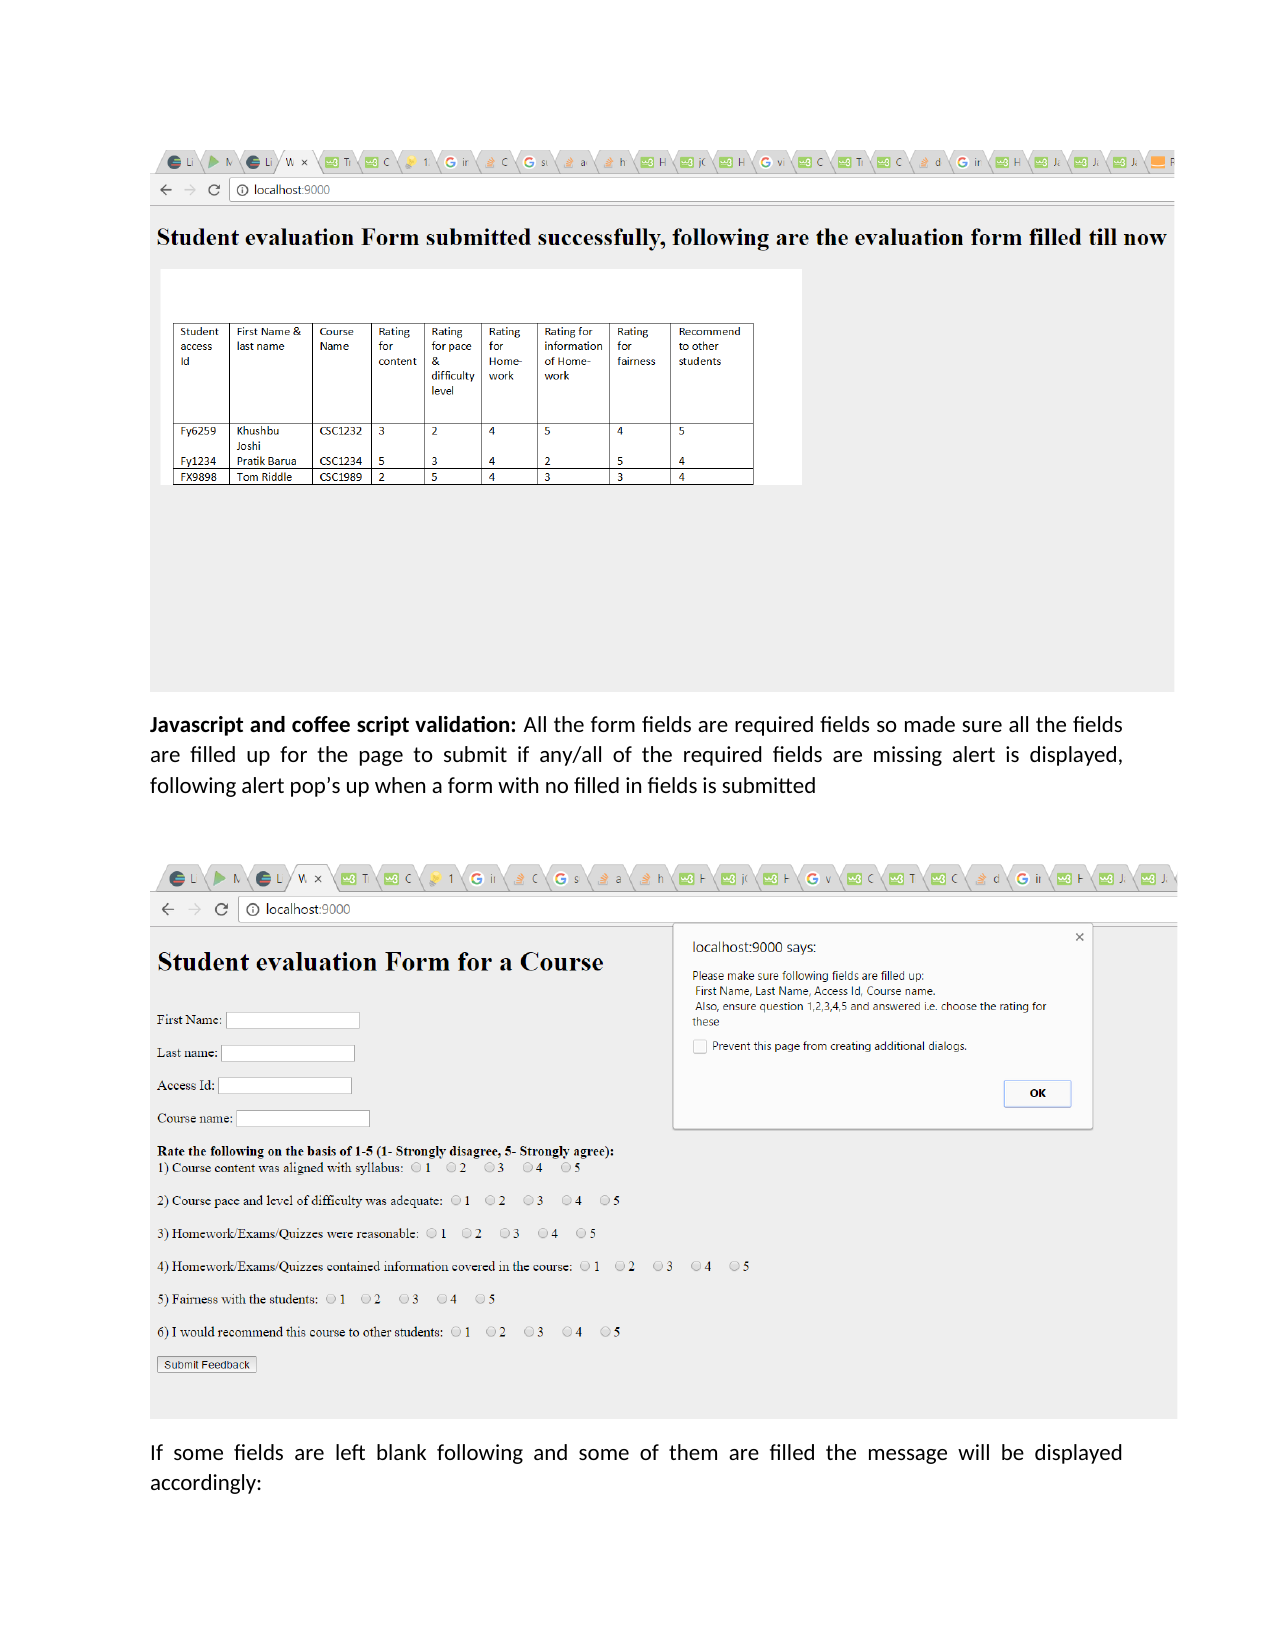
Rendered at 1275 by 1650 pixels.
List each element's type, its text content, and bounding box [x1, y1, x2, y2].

text Javascript and coffee script validation: All the form fields are required fields so made sure all the fields are filled up for the page to submit if any/all of the required fields are missing alert is displayed, following alert pop’s up when a form with no filled in fields is submitted [150, 710, 1125, 799]
picture [150, 150, 1175, 692]
picture [150, 864, 1178, 1419]
text If some fields are left blank following and some of them are filled the message will be displayed accordingly: [150, 1438, 1125, 1496]
